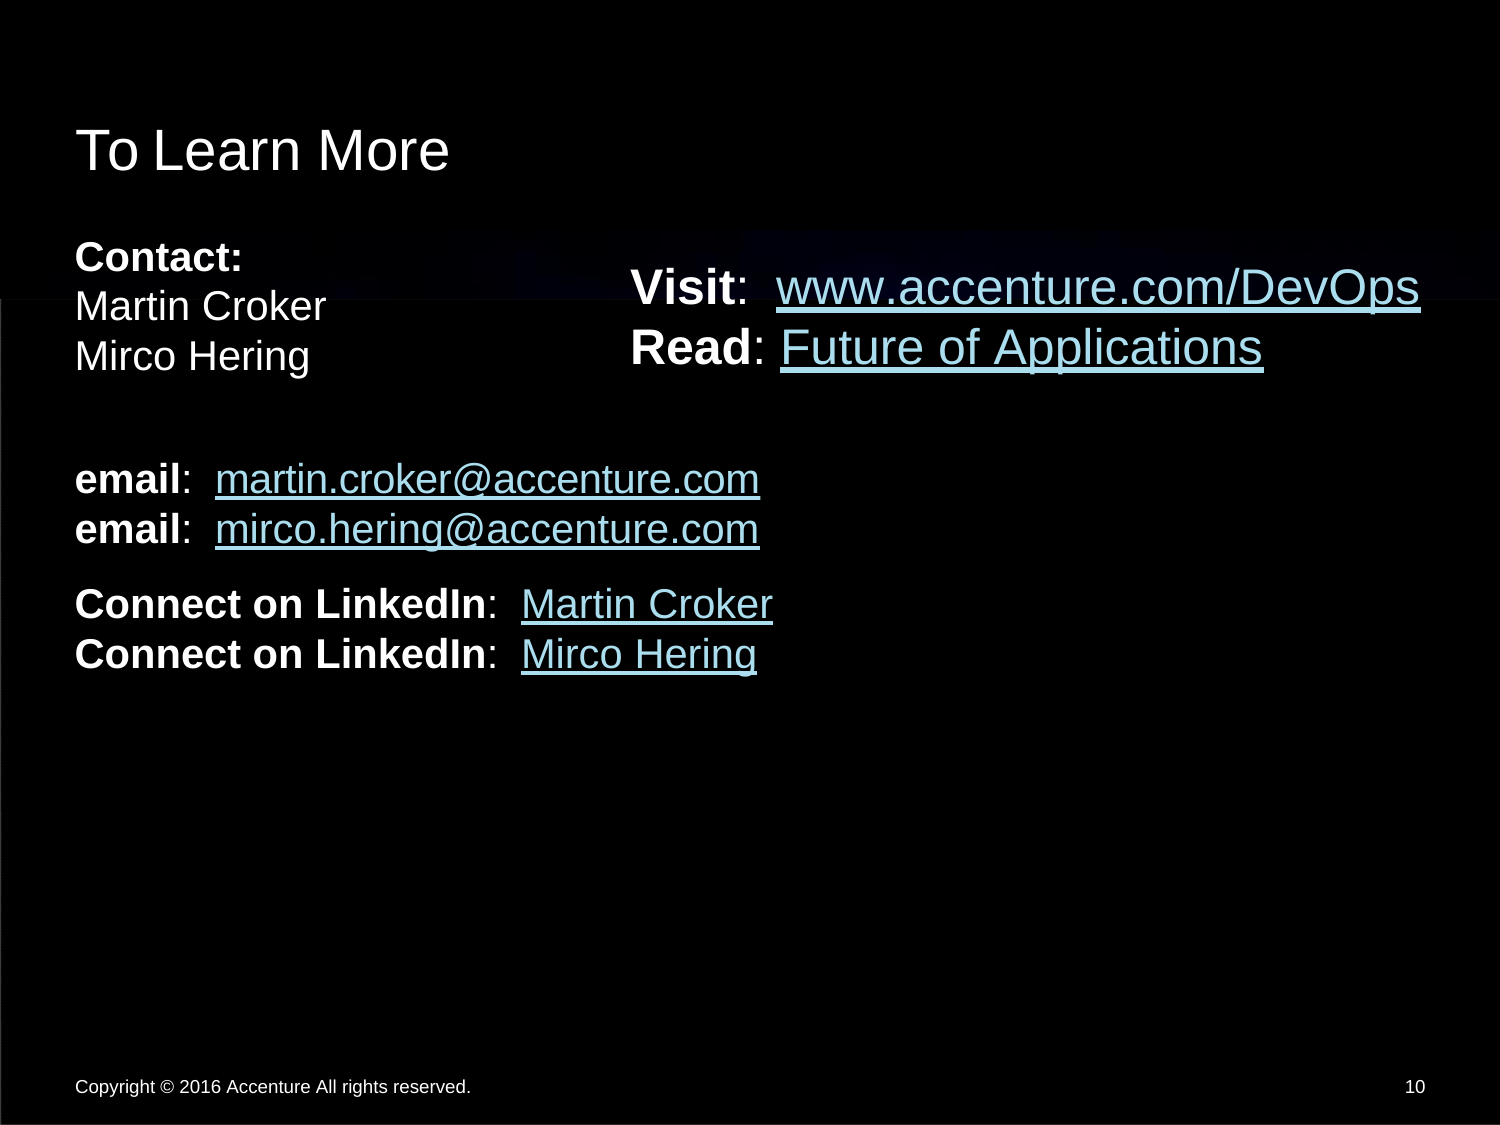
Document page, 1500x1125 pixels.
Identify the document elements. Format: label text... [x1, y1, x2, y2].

subtitle Visit: www.accenture.com/DevOps [630, 258, 1446, 315]
picture [0, 230, 1500, 1125]
text email: mirco.hering@accenture.com [74, 504, 1446, 552]
text Copyright © 2016 Accenture All rights reserved. 10 [75, 1076, 1446, 1097]
text Read: Future of Applications [630, 318, 1446, 375]
subtitle To Learn More [75, 116, 455, 183]
subtitle email: martin.croker@accenture.com [74, 454, 1446, 502]
text Connect on LinkedIn: Mirco Hering [74, 629, 1446, 677]
text Contact: Martin Croker Mirco Hering [74, 232, 329, 379]
text Connect on LinkedIn: Martin Croker [74, 579, 1446, 627]
